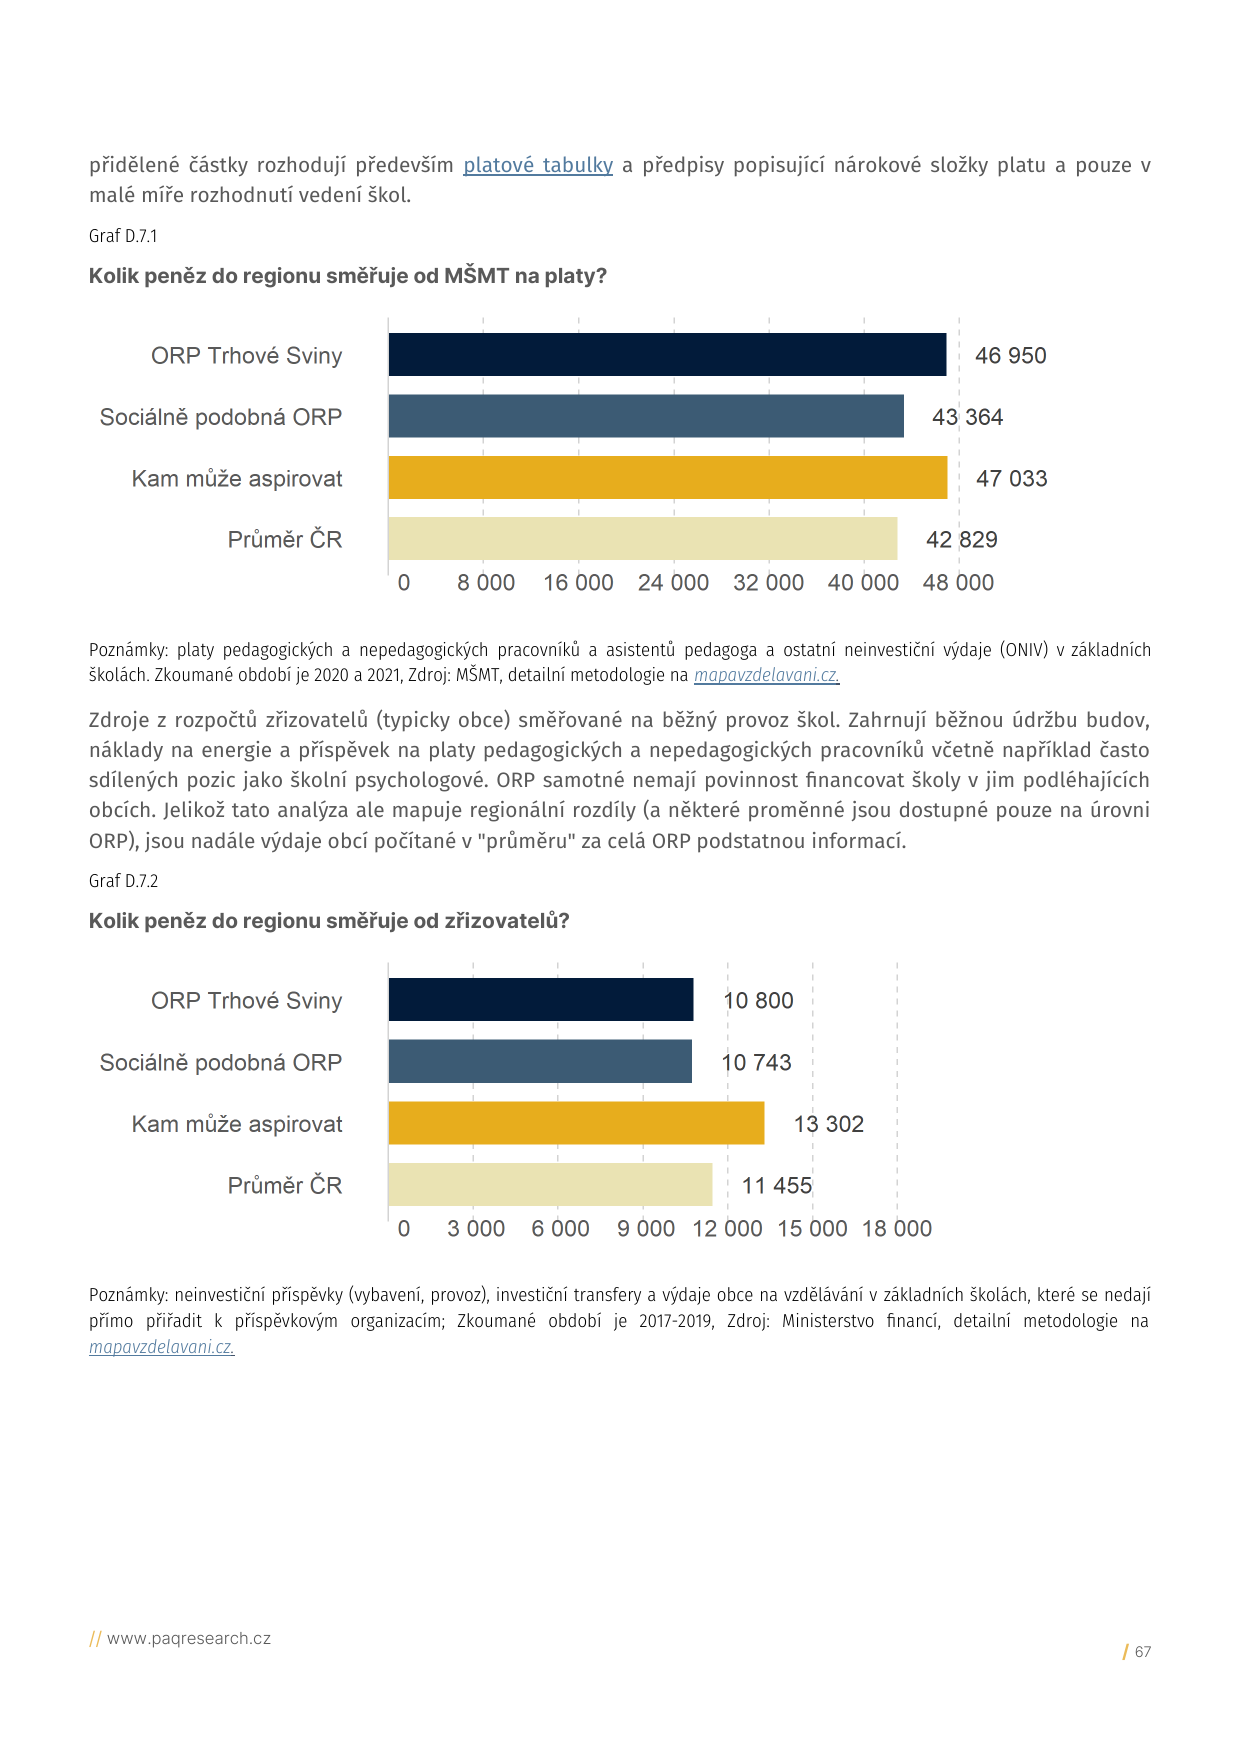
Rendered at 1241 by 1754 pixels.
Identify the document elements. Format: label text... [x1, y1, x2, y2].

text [89, 148, 1152, 208]
text Kolik peněz do regionu směřuje od MŠMT na platy? [89, 263, 1152, 288]
text Graf D.7.2 [89, 870, 1152, 893]
text Poznámky: platy pedagogických a nepedagogických pracovníků a asistentů pedagoga a ostatní neinvestiční výdaje (ONIV) v základních školách. Zkoumané období je 2020 a 2021, Zdroj: MŠMT, detailní metodologie na mapavzdelavani.cz. [89, 638, 1152, 687]
picture [88, 290, 1139, 622]
text Zdroje z rozpočtů zřizovatelů (typicky obce) směřované na běžný provoz škol. Zahrnují běžnou údržbu budov, náklady na energie a příspěvek na platy pedagogických a nepedagogických pracovníků včetně například často sdílených pozic jako školní psychologové. ORP samotné nemají povinnost financovat školy v jim podléhajících obcích. Jelikož tato analýza ale mapuje regionální rozdíly (a některé proměnné jsou dostupné pouze na úrovni ORP), jsou nadále výdaje obcí počítané v "průměru" za celá ORP podstatnou informací. [89, 703, 1152, 854]
text Poznámky: neinvestiční příspěvky (vybavení, provoz), investiční transfery a výdaje obce na vzdělávání v základních školách, které se nedají přímo přiřadit k příspěvkovým organizacím; Zkoumané období je 2017-2019, Zdroj: Ministerstvo financí, detailní metodologie na mapavzdelavani.cz. [89, 1284, 1152, 1358]
text Graf D.7.1 [89, 225, 1152, 247]
picture [88, 935, 1139, 1268]
text Kolik peněz do regionu směřuje od zřizovatelů? [89, 909, 1152, 934]
